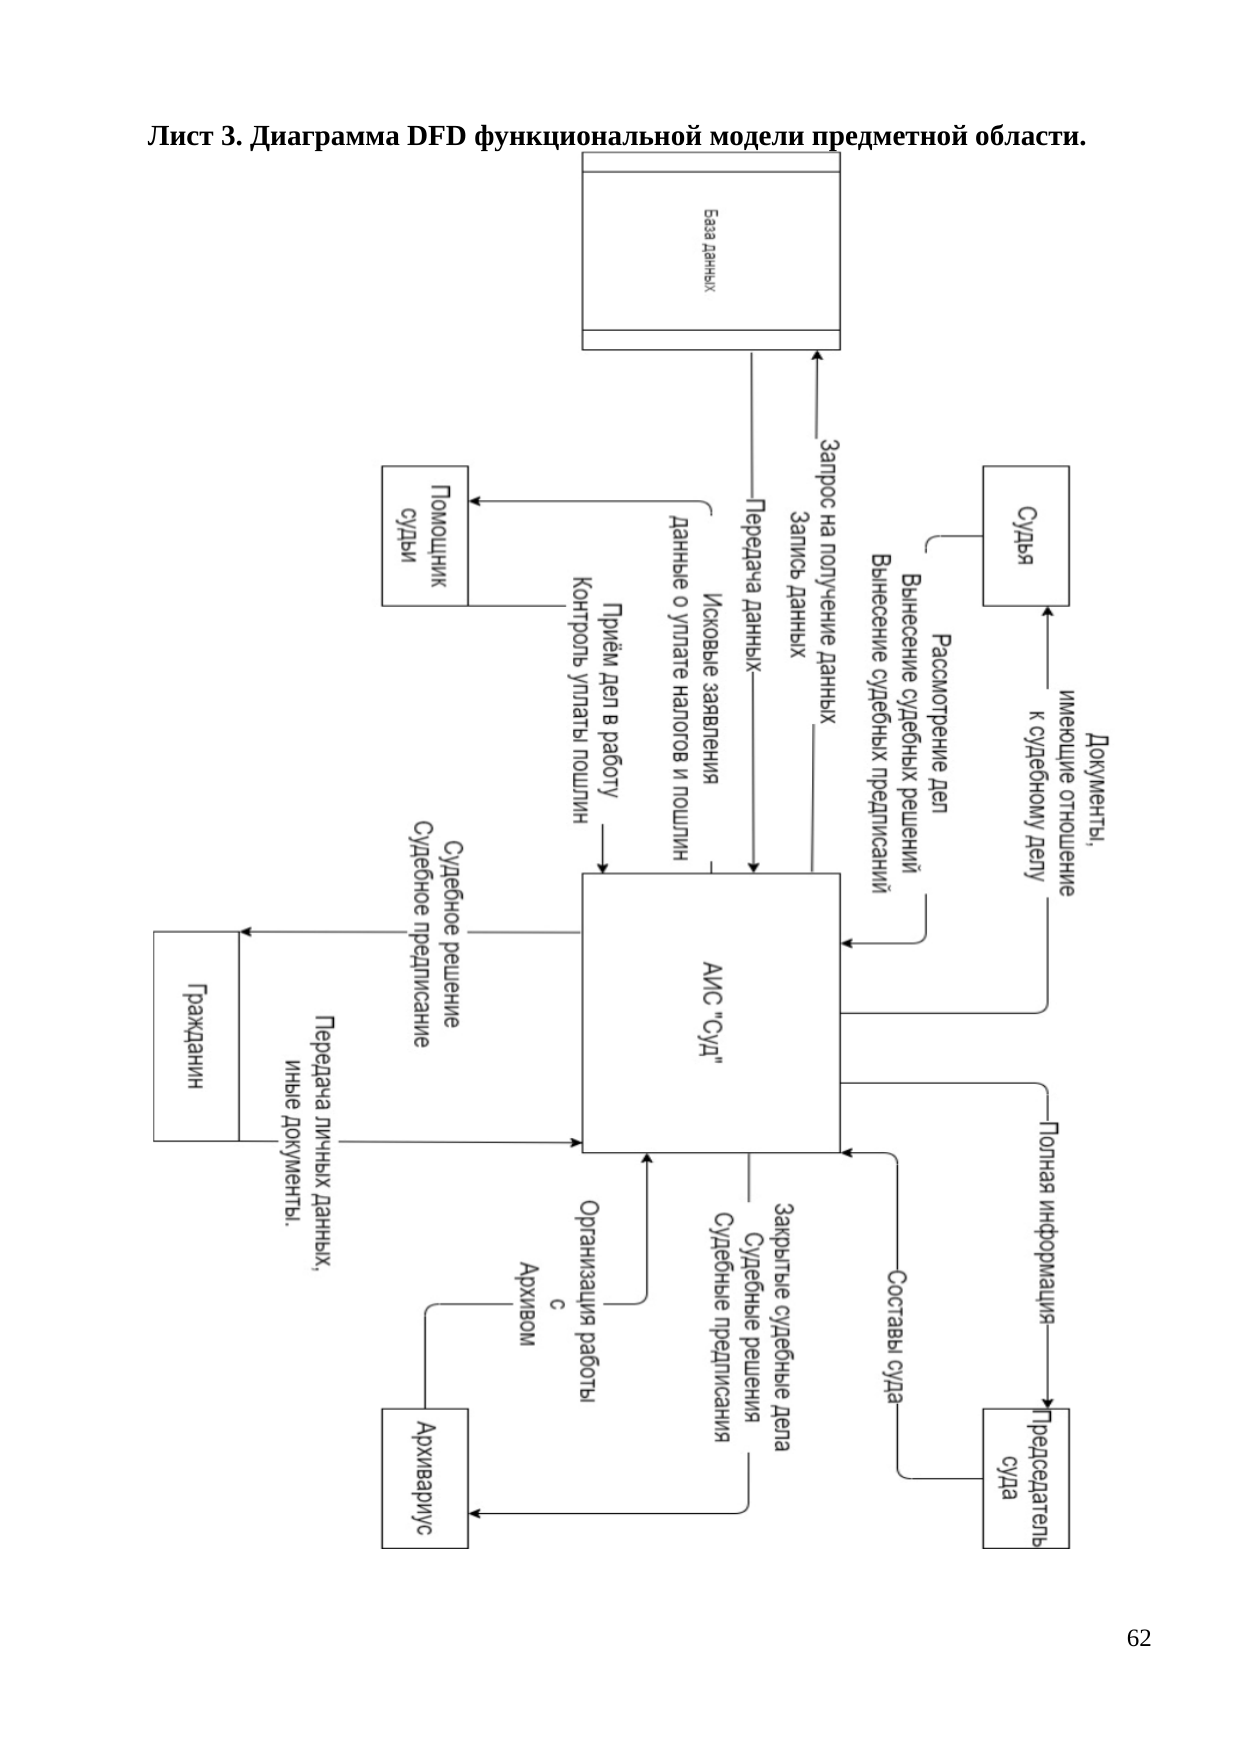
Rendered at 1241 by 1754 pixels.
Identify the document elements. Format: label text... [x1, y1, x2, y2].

text Лист 3. Диаграмма DFD функциональной модели предметной области. [148, 118, 1152, 152]
picture [154, 153, 1115, 1547]
